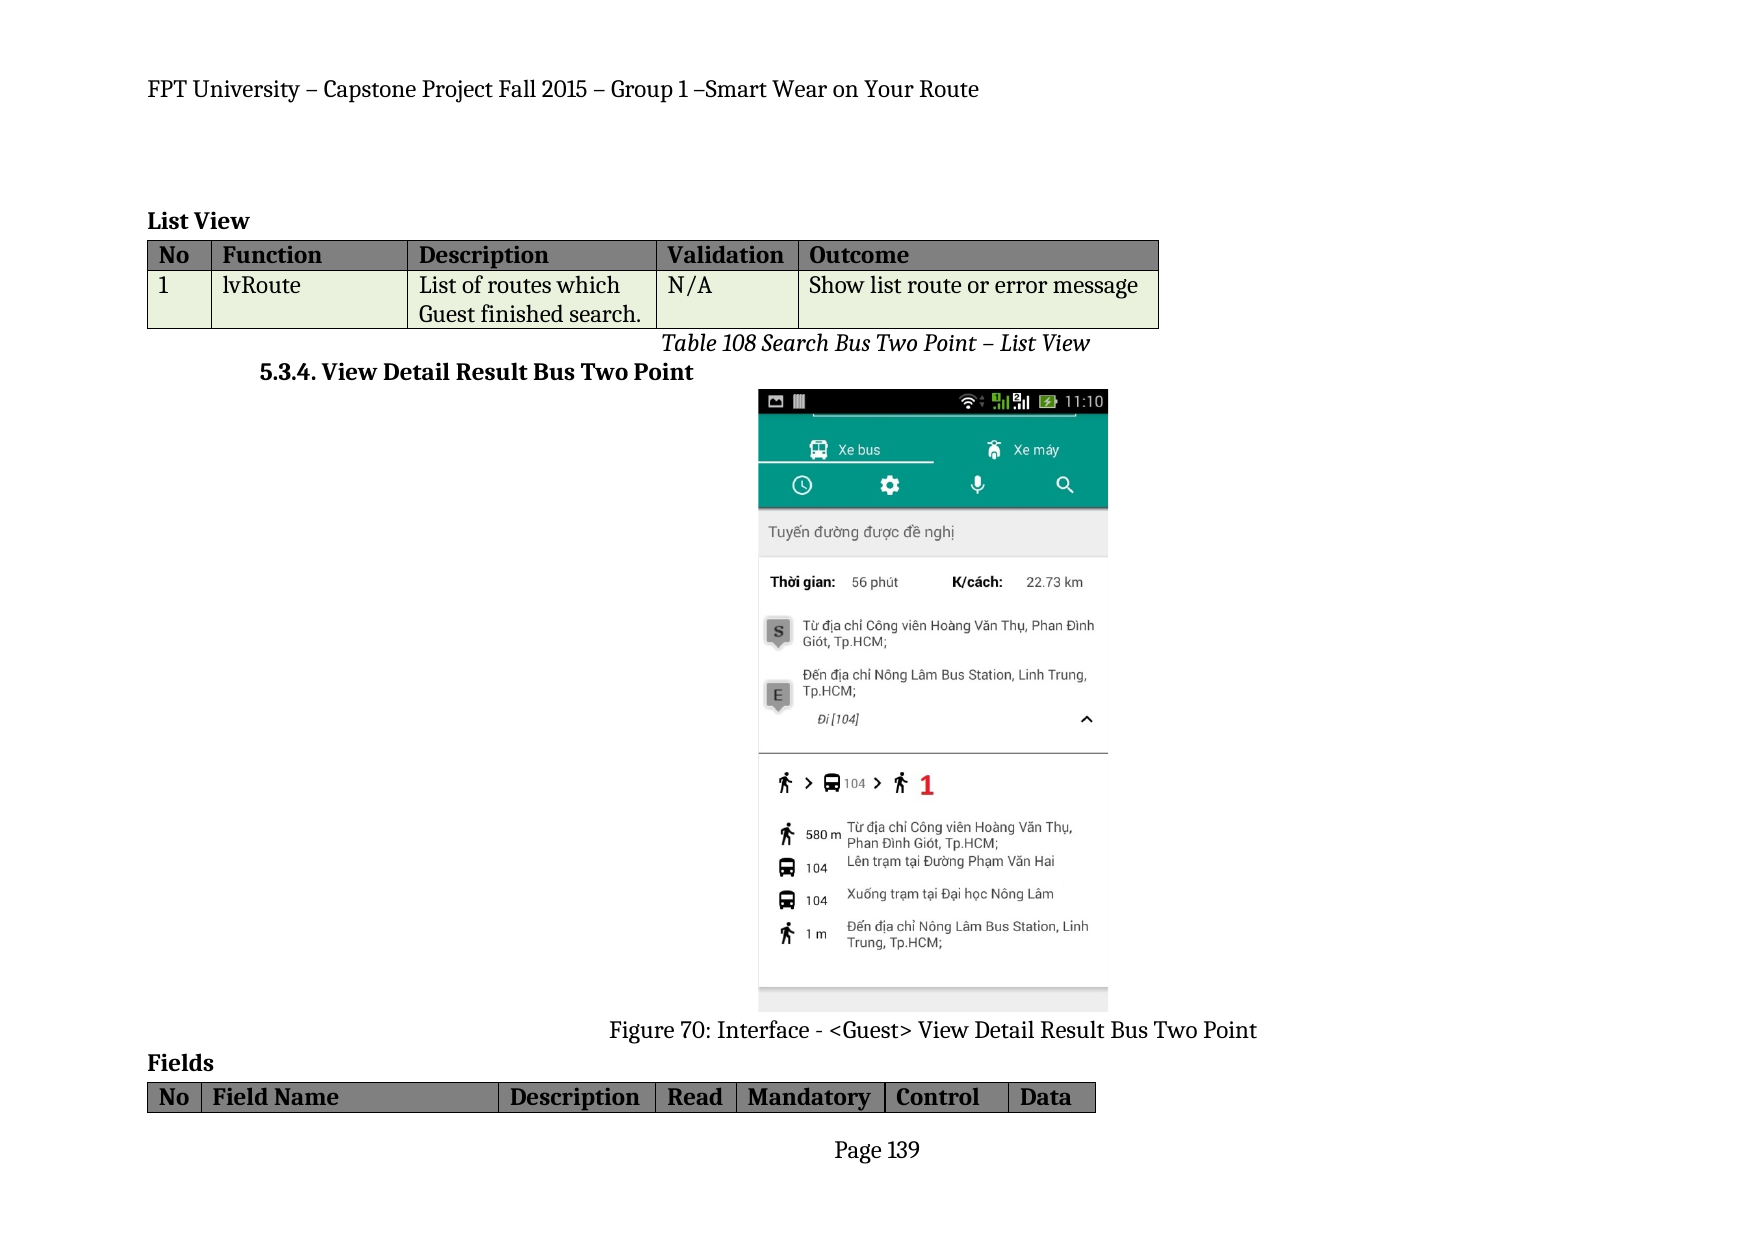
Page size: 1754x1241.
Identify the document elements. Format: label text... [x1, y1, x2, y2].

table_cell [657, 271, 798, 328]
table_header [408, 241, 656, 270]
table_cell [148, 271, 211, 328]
text Fields [147, 1049, 1607, 1078]
picture [758, 389, 1109, 1012]
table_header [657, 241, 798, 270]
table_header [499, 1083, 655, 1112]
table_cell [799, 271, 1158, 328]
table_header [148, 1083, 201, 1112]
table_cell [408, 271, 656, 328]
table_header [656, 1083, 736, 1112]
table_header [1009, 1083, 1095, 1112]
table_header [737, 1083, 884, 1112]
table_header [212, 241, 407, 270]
text List View [147, 207, 1607, 236]
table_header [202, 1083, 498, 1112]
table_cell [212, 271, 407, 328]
subtitle 5.3.4. View Detail Result Bus Two Point [259, 358, 1607, 387]
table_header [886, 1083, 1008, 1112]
text Table 108 Search Bus Two Point – List View [147, 329, 1607, 358]
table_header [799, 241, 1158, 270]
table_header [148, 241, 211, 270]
list Figure 70: Interface - <Guest> View Detail Result Bus Two Point [259, 1016, 1607, 1045]
